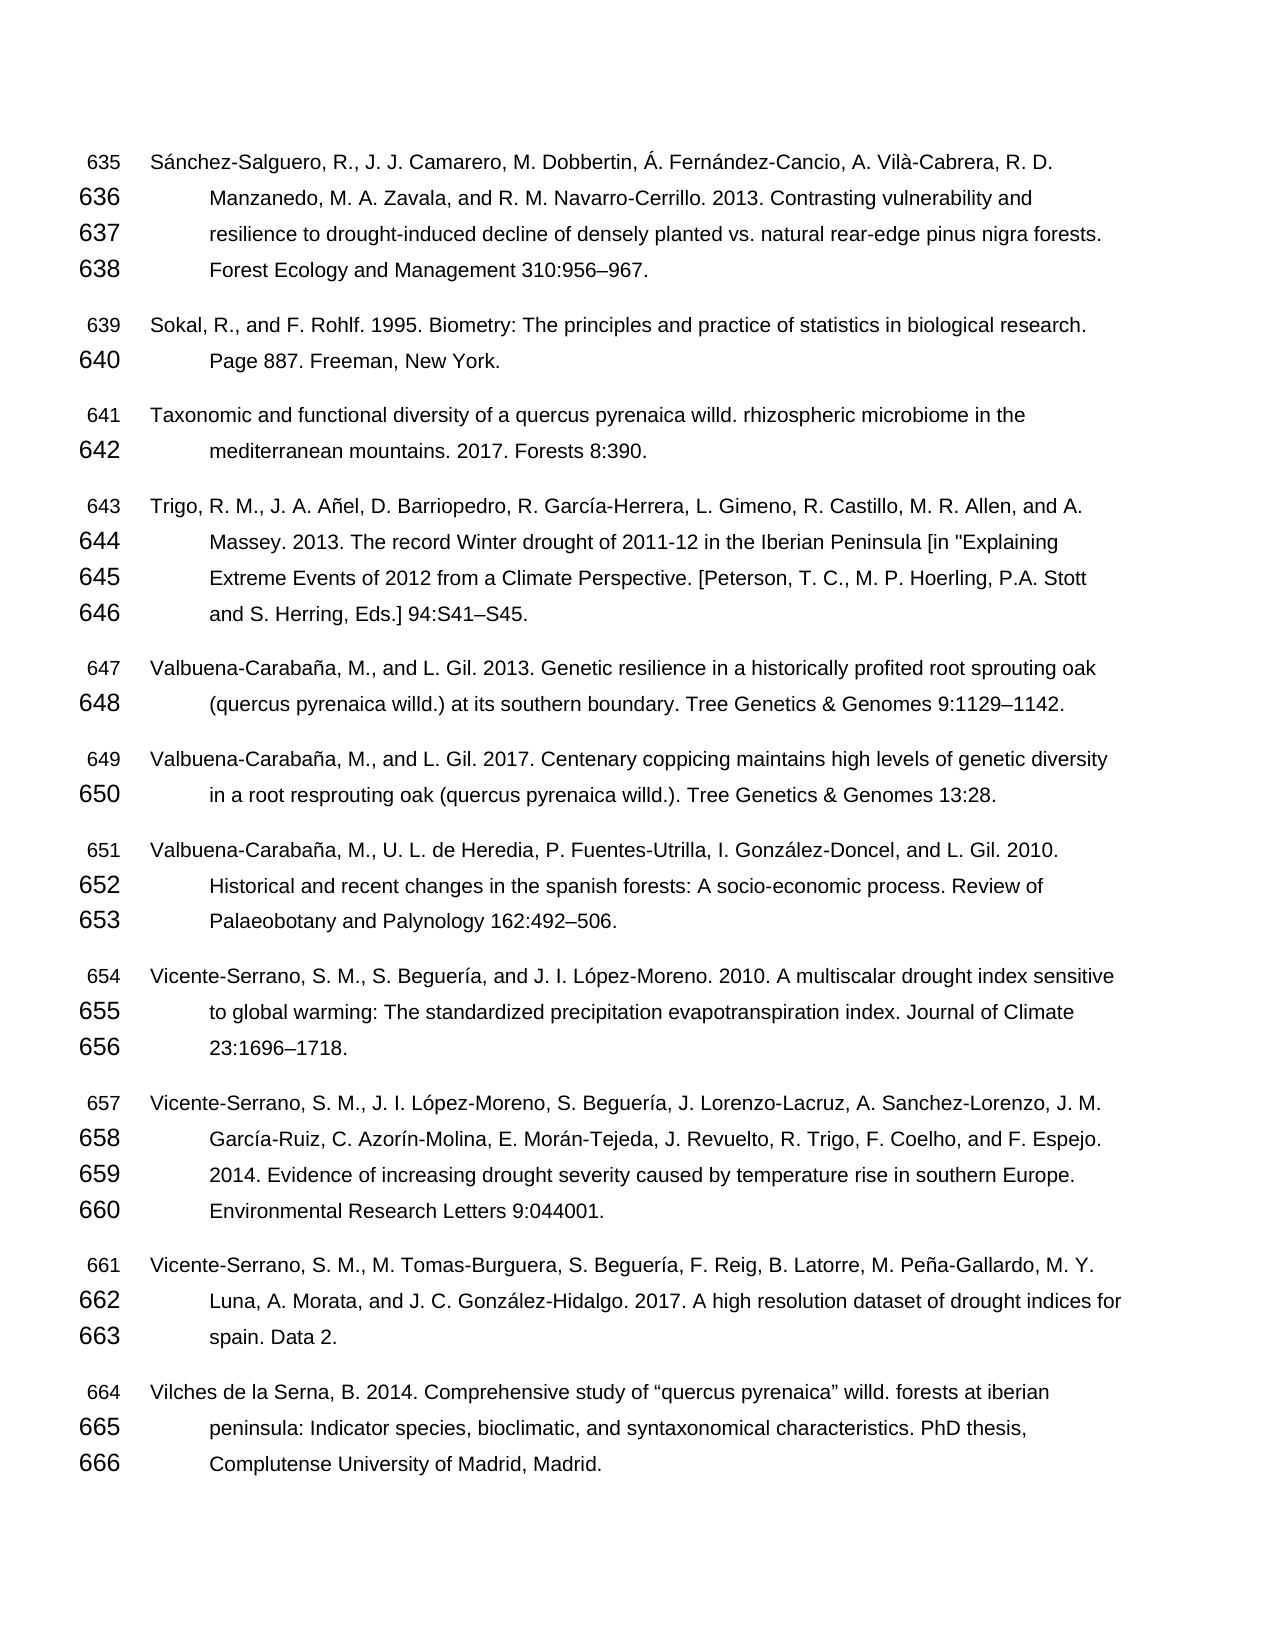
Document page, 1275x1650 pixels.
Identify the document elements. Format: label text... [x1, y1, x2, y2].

text Valbuena-Carabaña, M., and L. Gil. 2017. Centenary coppicing maintains high levels of genetic diversity in a root resprouting oak (quercus pyrenaica willd.). Tree Genetics & Genomes 13:28. [150, 747, 1125, 807]
text Vilches de la Serna, B. 2014. Comprehensive study of “quercus pyrenaica” willd. forests at iberian peninsula: Indicator species, bioclimatic, and syntaxonomical characteristics. PhD thesis, Complutense University of Madrid, Madrid. [150, 1380, 1125, 1476]
text Trigo, R. M., J. A. Añel, D. Barriopedro, R. García-Herrera, L. Gimeno, R. Castillo, M. R. Allen, and A. Massey. 2013. The record Winter drought of 2011-12 in the Iberian Peninsula [in "Explaining Extreme Events of 2012 from a Climate Perspective. [Peterson, T. C., M. P. Hoerling, P.A. Stott and S. Herring, Eds.] 94:S41–S45. [150, 494, 1125, 626]
text Valbuena-Carabaña, M., U. L. de Heredia, P. Fuentes-Utrilla, I. González-Doncel, and L. Gil. 2010. Historical and recent changes in the spanish forests: A socio-economic process. Review of Palaeobotany and Palynology 162:492–506. [150, 837, 1125, 933]
text Sánchez-Salguero, R., J. J. Camarero, M. Dobbertin, Á. Fernández-Cancio, A. Vilà-Cabrera, R. D. Manzanedo, M. A. Zavala, and R. M. Navarro-Cerrillo. 2013. Contrasting vulnerability and resilience to drought-induced decline of densely planted vs. natural rear-edge pinus nigra forests. Forest Ecology and Management 310:956–967. [150, 150, 1125, 282]
text Vicente-Serrano, S. M., J. I. López-Moreno, S. Beguería, J. Lorenzo-Lacruz, A. Sanchez-Lorenzo, J. M. García-Ruiz, C. Azorín-Molina, E. Morán-Tejeda, J. Revuelto, R. Trigo, F. Coelho, and F. Espejo. 2014. Evidence of increasing drought severity caused by temperature rise in southern Europe. Environmental Research Letters 9:044001. [150, 1091, 1125, 1222]
text Vicente-Serrano, S. M., S. Beguería, and J. I. López-Moreno. 2010. A multiscalar drought index sensitive to global warming: The standardized precipitation evapotranspiration index. Journal of Climate 23:1696–1718. [150, 964, 1125, 1060]
text Valbuena-Carabaña, M., and L. Gil. 2013. Genetic resilience in a historically profited root sprouting oak (quercus pyrenaica willd.) at its southern boundary. Tree Genetics & Genomes 9:1129–1142. [150, 656, 1125, 716]
text Taxonomic and functional diversity of a quercus pyrenaica willd. rhizospheric microbiome in the mediterranean mountains. 2017. Forests 8:390. [150, 403, 1125, 463]
text Sokal, R., and F. Rohlf. 1995. Biometry: The principles and practice of statistics in biological research. Page 887. Freeman, New York. [150, 312, 1125, 372]
text Vicente-Serrano, S. M., M. Tomas-Burguera, S. Beguería, F. Reig, B. Latorre, M. Peña-Gallardo, M. Y. Luna, A. Morata, and J. C. González-Hidalgo. 2017. A high resolution dataset of drought indices for spain. Data 2. [150, 1253, 1125, 1349]
